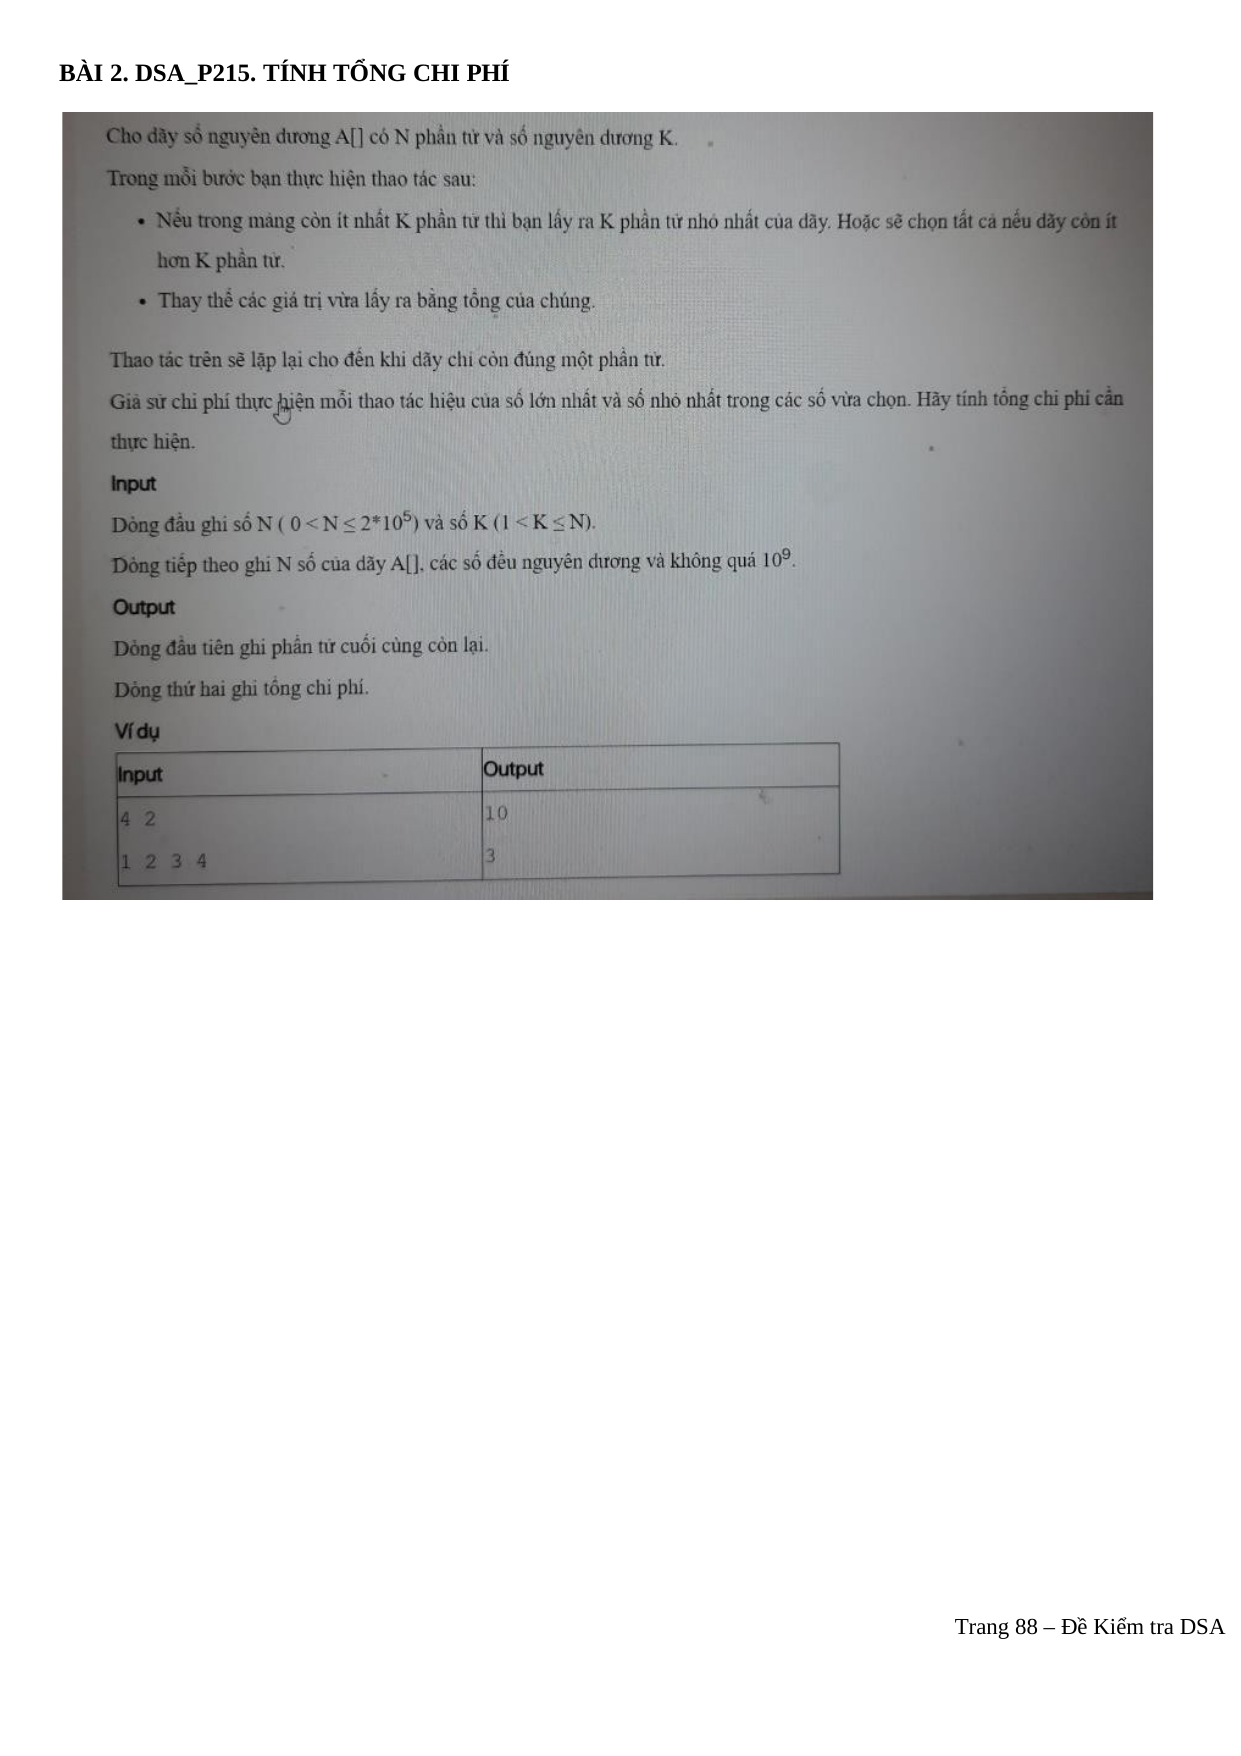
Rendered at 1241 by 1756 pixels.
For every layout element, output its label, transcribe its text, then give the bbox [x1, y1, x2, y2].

picture [62, 112, 1154, 900]
text BÀI 2. DSA_P215. TÍNH TỔNG CHI PHÍ [59, 58, 1226, 87]
